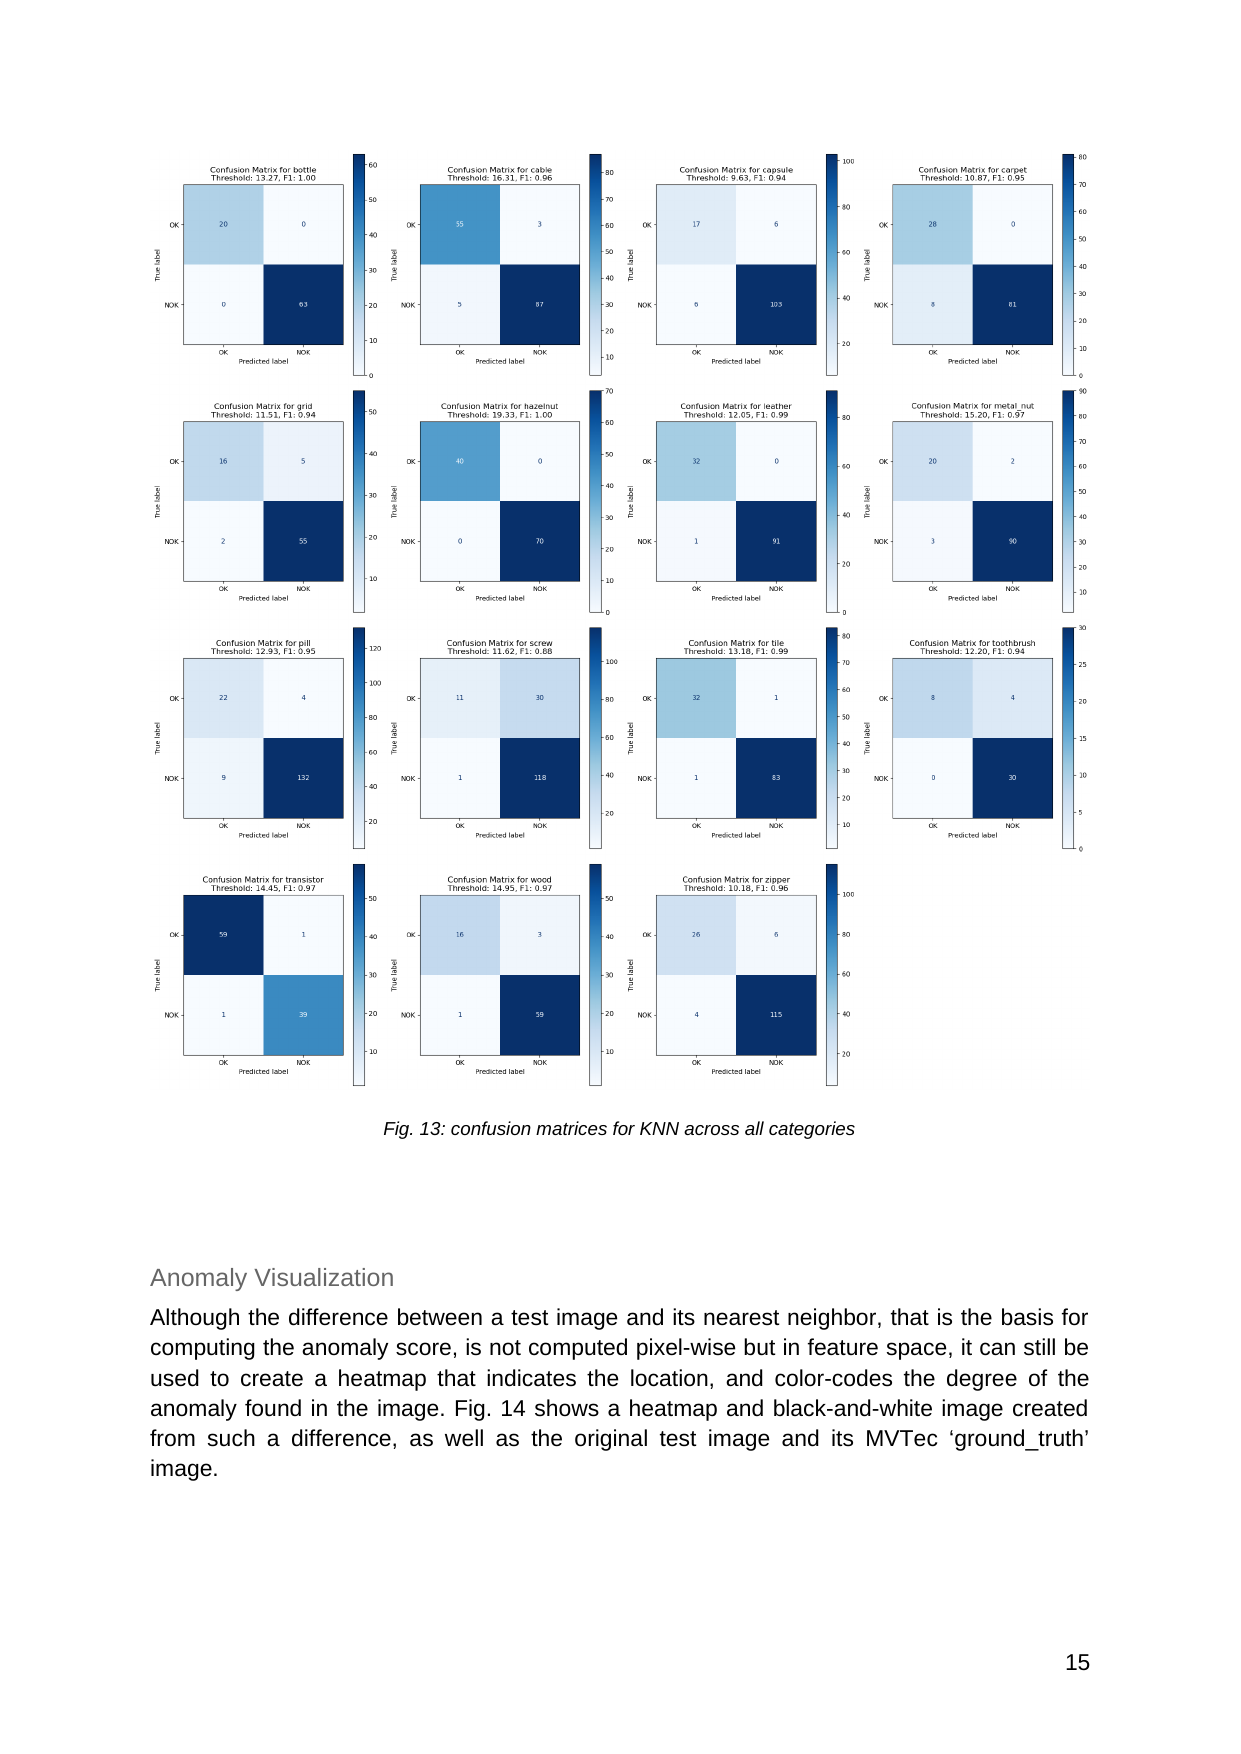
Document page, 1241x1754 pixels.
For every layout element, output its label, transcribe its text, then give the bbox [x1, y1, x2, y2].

picture [150, 150, 1091, 1090]
text Although the difference between a test image and its nearest neighbor, that is the basis for computing the anomaly score, is not computed pixel-wise but in feature space, it can still be used to create a heatmap that indicates the location, and color-codes the degree of the anomaly found in the image. Fig. 14 shows a heatmap and black-and-white image created from such a difference, as well as the original test image and its MVTec ‘ground_truth’ image. [150, 1304, 1090, 1482]
text Fig. 13: confusion matrices for KNN across all categories [150, 1118, 1090, 1140]
subtitle Anomaly Visualization [150, 1263, 1090, 1292]
